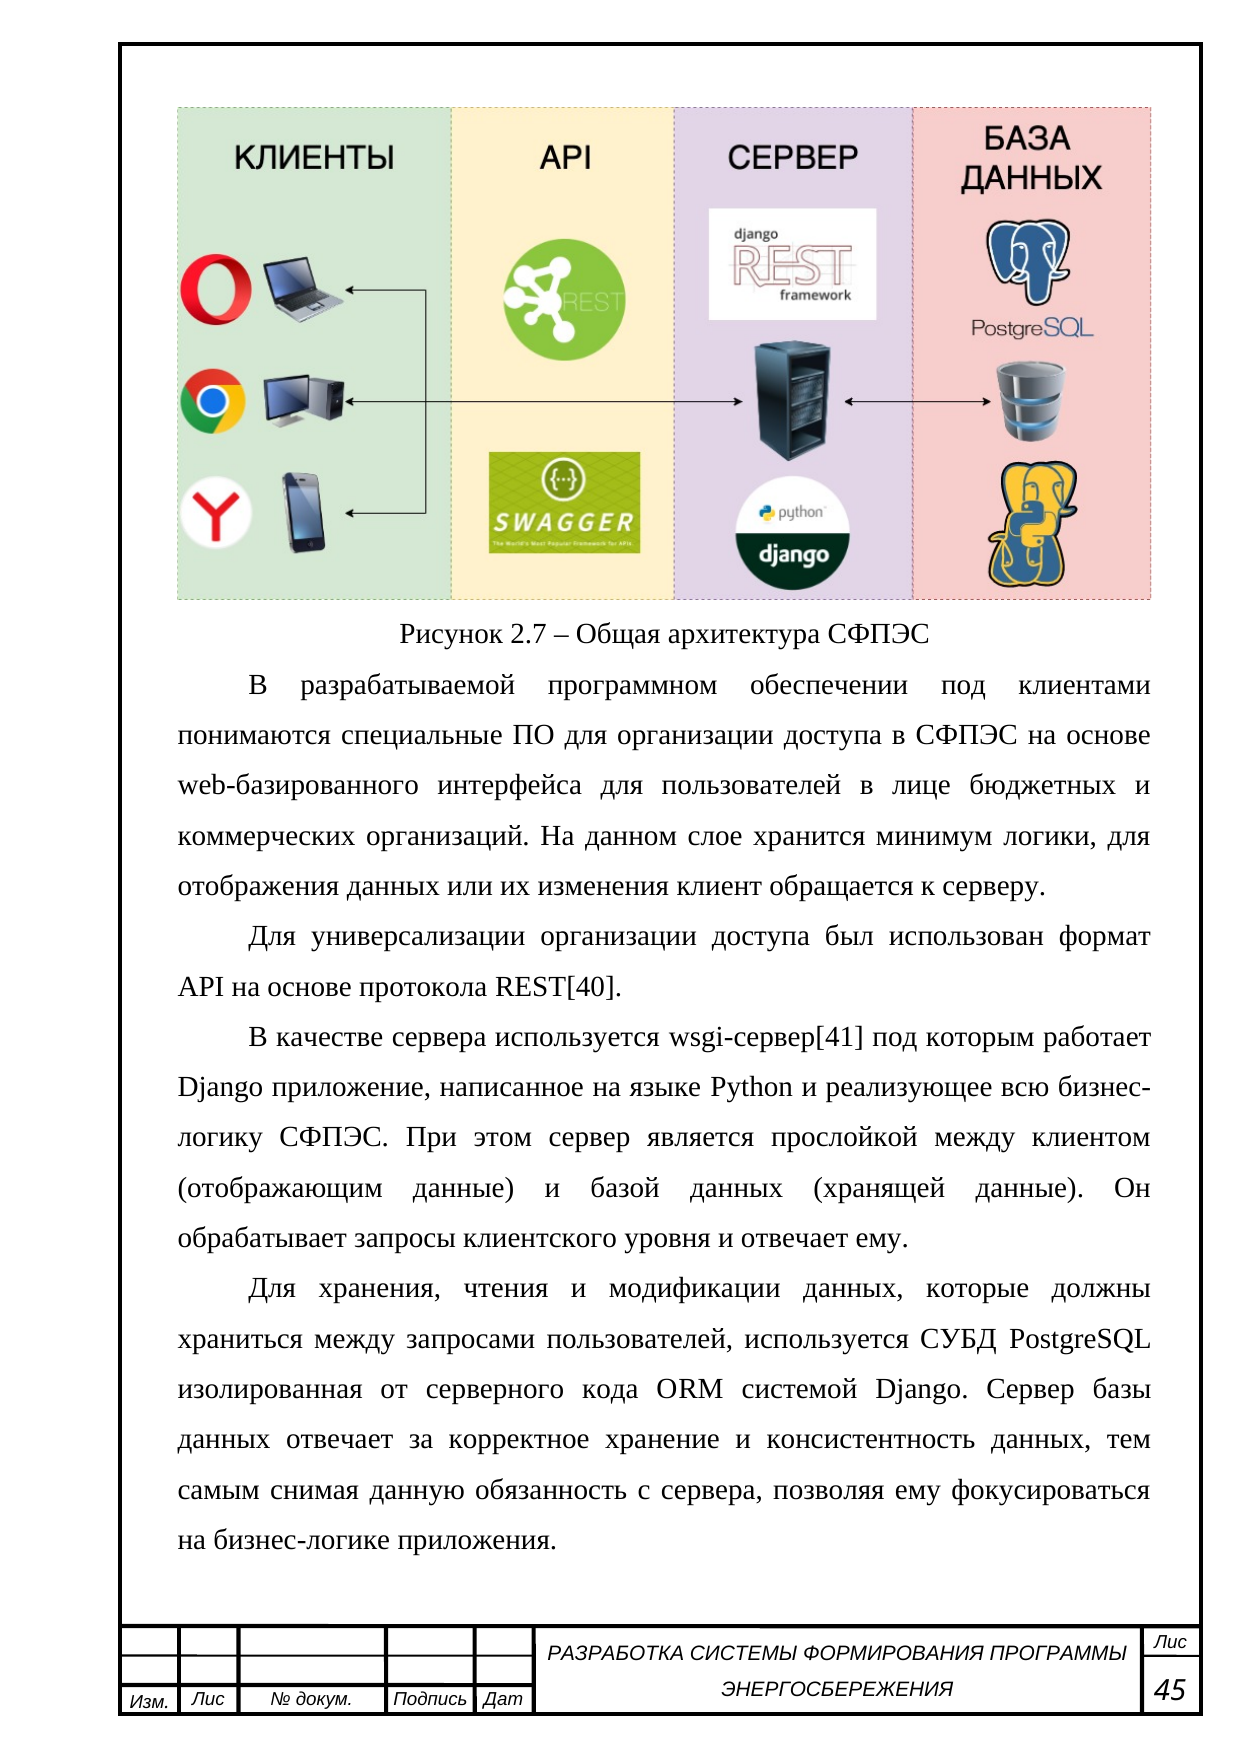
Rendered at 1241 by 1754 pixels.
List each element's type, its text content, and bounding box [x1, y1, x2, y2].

picture [177, 107, 1152, 600]
text Для хранения, чтения и модификации данных, которые должны храниться между запросами пользователей, используется СУБД PostgreSQL изолированная от серверного кода ORM системой Django. Сервер базы данных отвечает за корректное хранение и консистентность данных, тем самым снимая данную обязанность с сервера, позволяя ему фокусироваться на бизнес-логике приложения. [177, 1271, 1152, 1556]
text В качестве сервера используется wsgi-cервер[41] под которым работает Django приложение, написанное на языке Python и реализующее всю бизнес-логику СФПЭС. При этом сервер является прослойкой между клиентом (отображающим данные) и базой данных (хранящей данные). Он обрабатывает запросы клиентского уровня и отвечает ему. [177, 1019, 1152, 1254]
text В разрабатываемой программном обеспечении под клиентами понимаются специальные ПО для организации доступа в СФПЭС на основе web-базированного интерфейса для пользователей в лице бюджетных и коммерческих организаций. На данном слое хранится минимум логики, для отображения данных или их изменения клиент обращается к серверу. [177, 667, 1152, 902]
text Для универсализации организации доступа был использован формат API на основе протокола REST[40]. [177, 918, 1152, 1002]
text Рисунок 2.7 – Общая архитектура СФПЭС [177, 616, 1152, 650]
